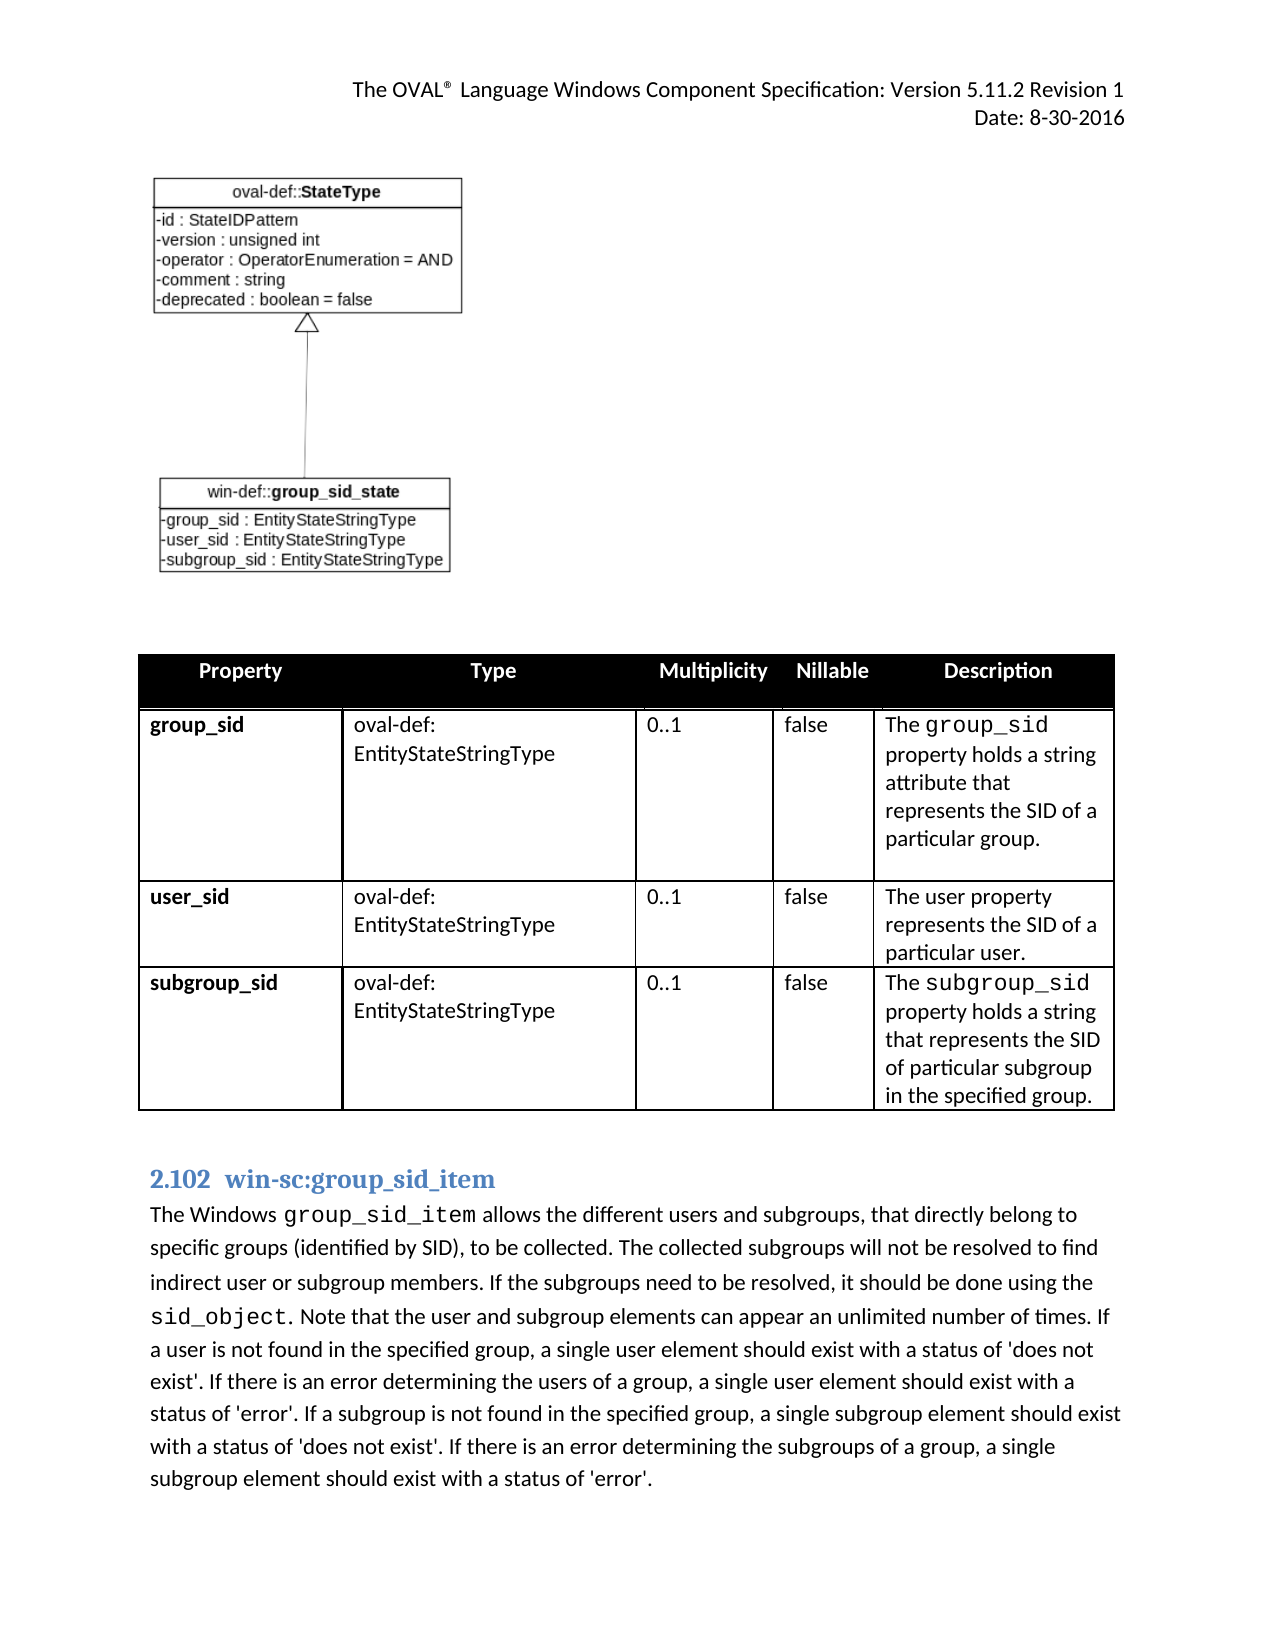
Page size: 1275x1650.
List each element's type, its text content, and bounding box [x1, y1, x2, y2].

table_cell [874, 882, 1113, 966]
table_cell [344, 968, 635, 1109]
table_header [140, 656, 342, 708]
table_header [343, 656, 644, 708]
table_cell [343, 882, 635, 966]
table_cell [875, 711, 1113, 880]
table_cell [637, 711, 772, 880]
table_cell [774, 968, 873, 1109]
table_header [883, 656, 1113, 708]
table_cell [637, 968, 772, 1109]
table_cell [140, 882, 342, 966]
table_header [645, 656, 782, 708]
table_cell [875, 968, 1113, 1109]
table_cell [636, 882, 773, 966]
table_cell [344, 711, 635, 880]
subtitle win-sc:group_sid_item [150, 1164, 1125, 1196]
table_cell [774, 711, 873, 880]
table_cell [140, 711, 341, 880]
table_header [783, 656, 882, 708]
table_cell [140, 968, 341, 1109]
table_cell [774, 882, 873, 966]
text The Windows group_sid_item allows the different users and subgroups, that directly belong to specific groups (identified by SID), to be collected. The collected subgroups will not be resolved to find indirect user or subgroup members. If the subgroups need to be resolved, it should be done using the sid_object. Note that the user and subgroup elements can appear an unlimited number of times. If a user is not found in the specified group, a single user element should exist with a status of 'does not exist'. If there is an error determining the users of a group, a single user element should exist with a status of 'error'. If a subgroup is not found in the specified group, a single subgroup element should exist with a status of 'does not exist'. If there is an error determining the subgroups of a group, a single subgroup element should exist with a status of 'error'. [150, 1200, 1125, 1492]
